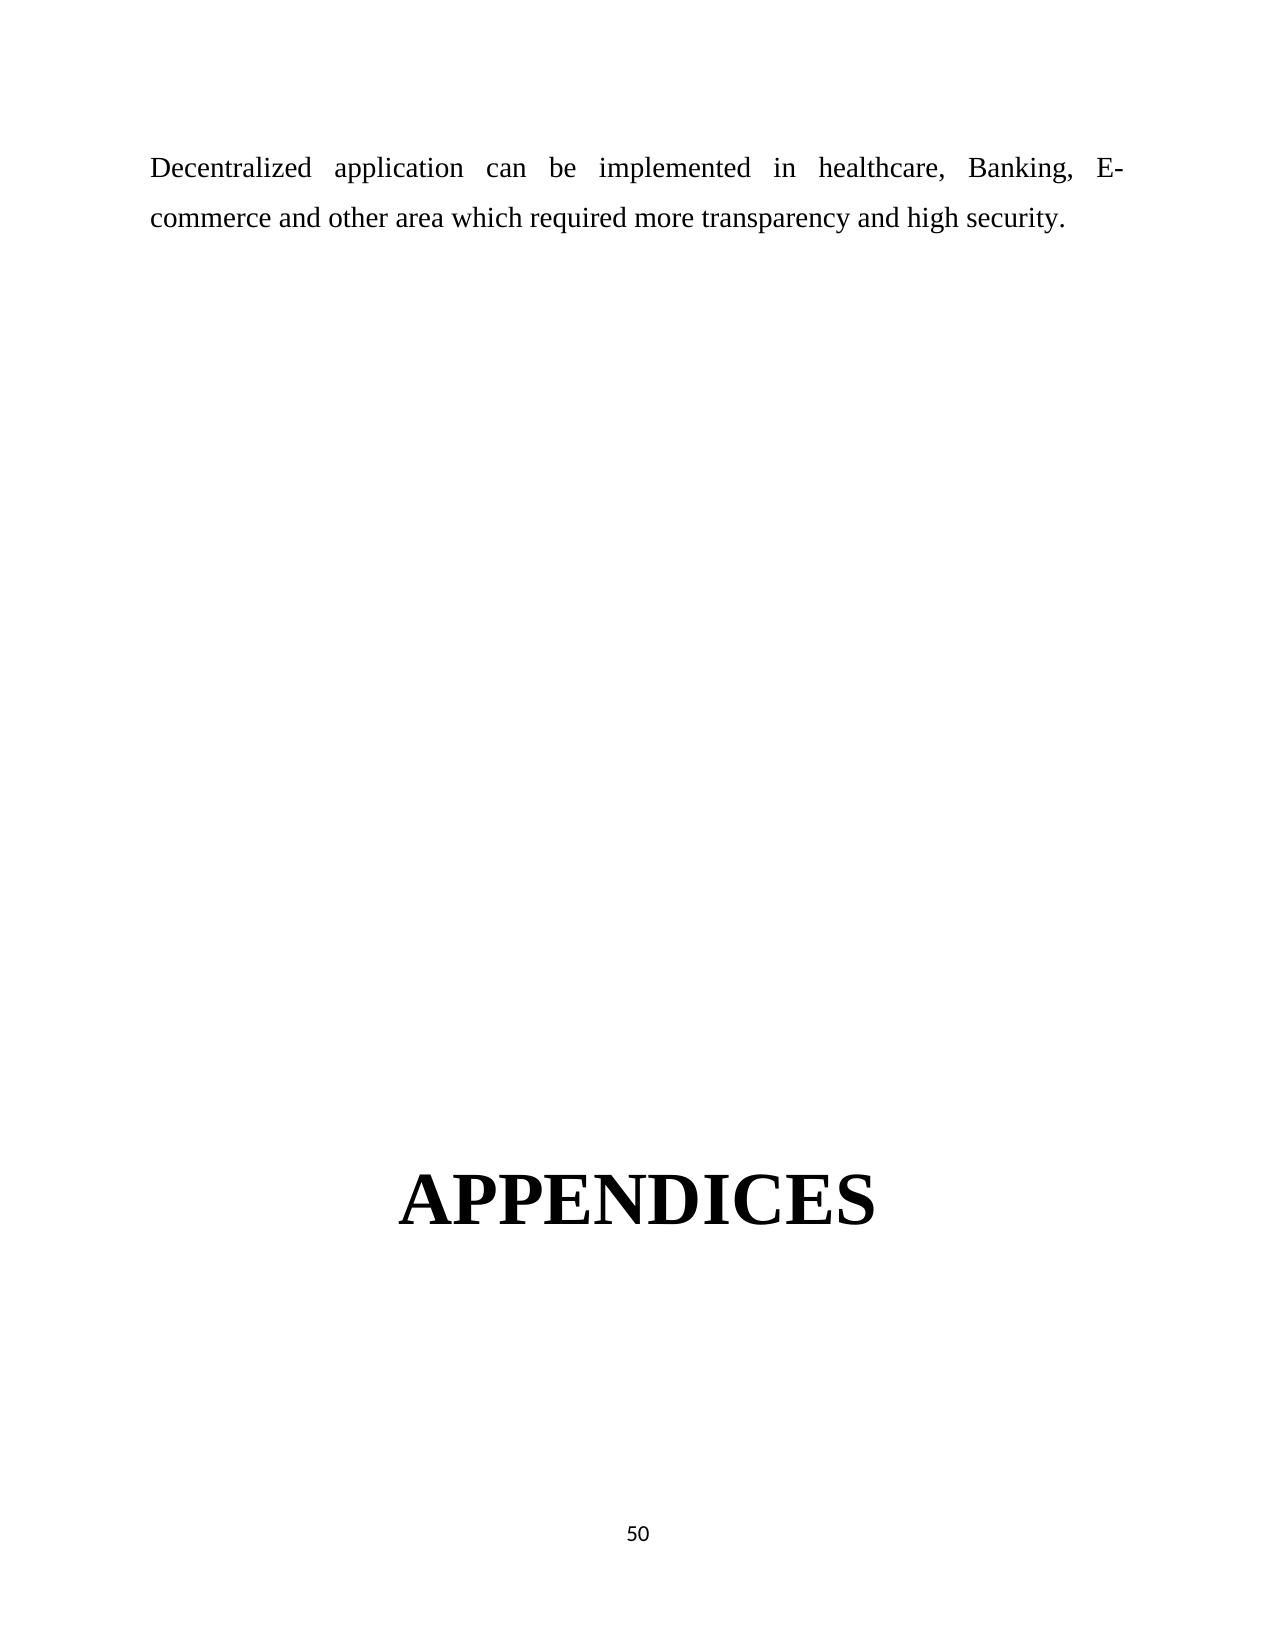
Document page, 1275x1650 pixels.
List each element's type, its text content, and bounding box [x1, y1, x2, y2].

text APPENDICES [150, 1154, 1125, 1241]
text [150, 150, 1125, 234]
